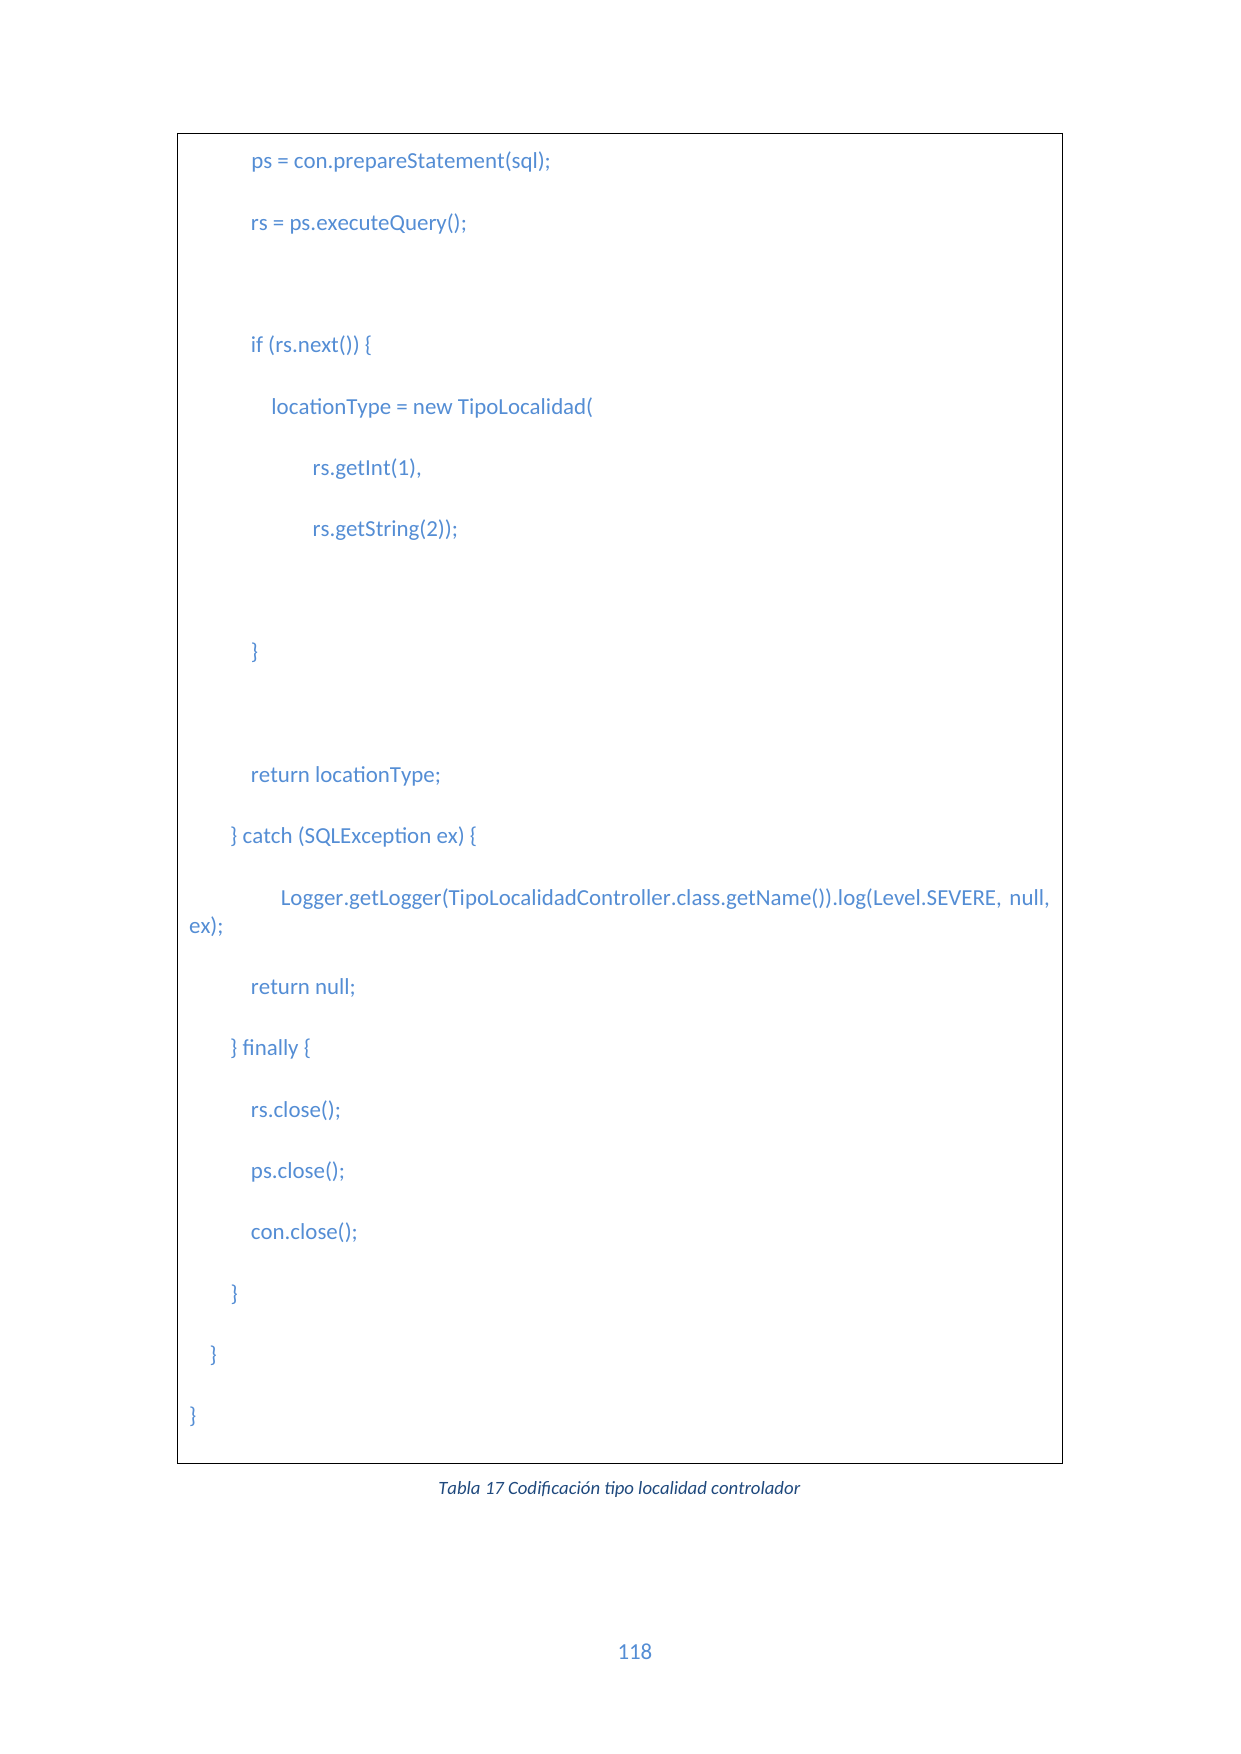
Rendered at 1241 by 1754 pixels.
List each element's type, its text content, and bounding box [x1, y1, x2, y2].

text Tabla 17 Codificación tipo localidad controlador [177, 1476, 1063, 1499]
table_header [178, 134, 1062, 1463]
